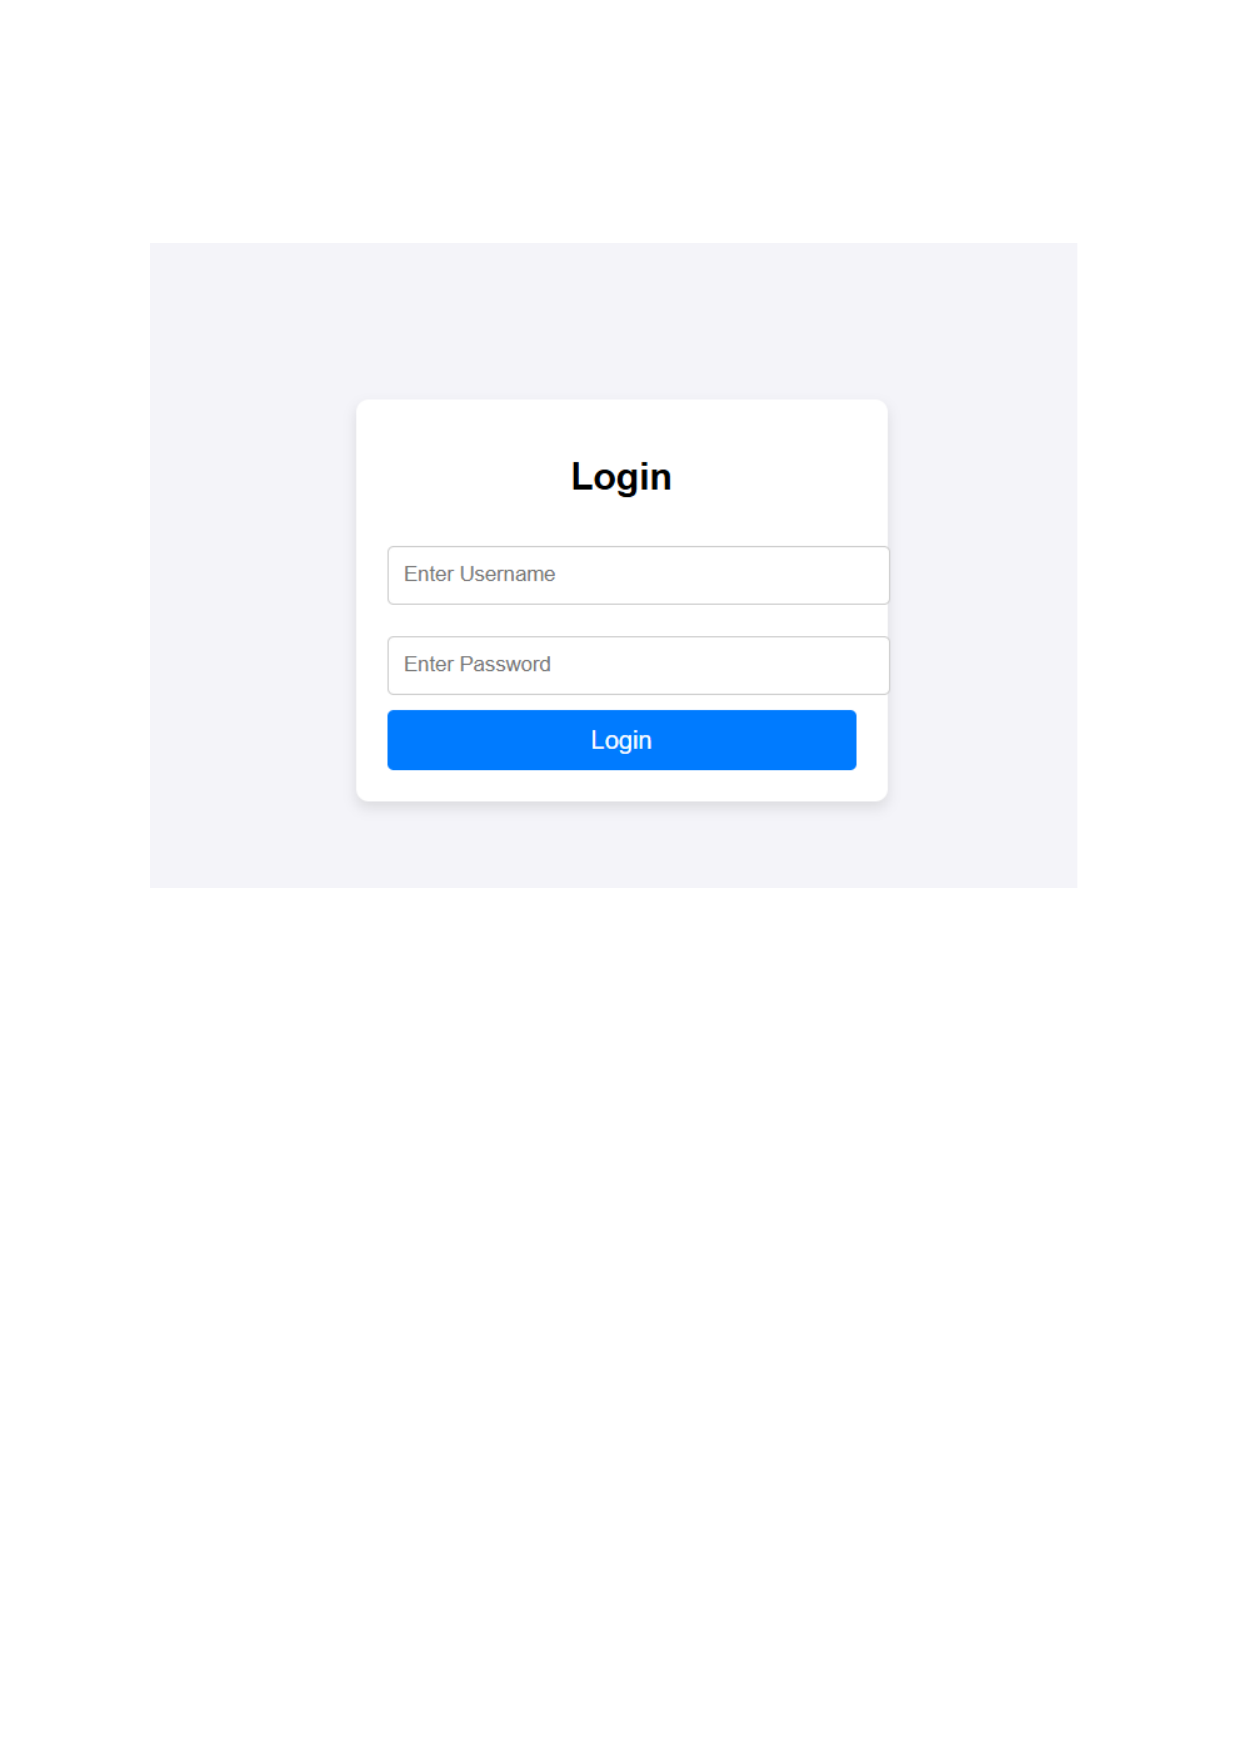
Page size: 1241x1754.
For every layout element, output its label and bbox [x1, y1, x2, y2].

picture [150, 243, 1078, 888]
